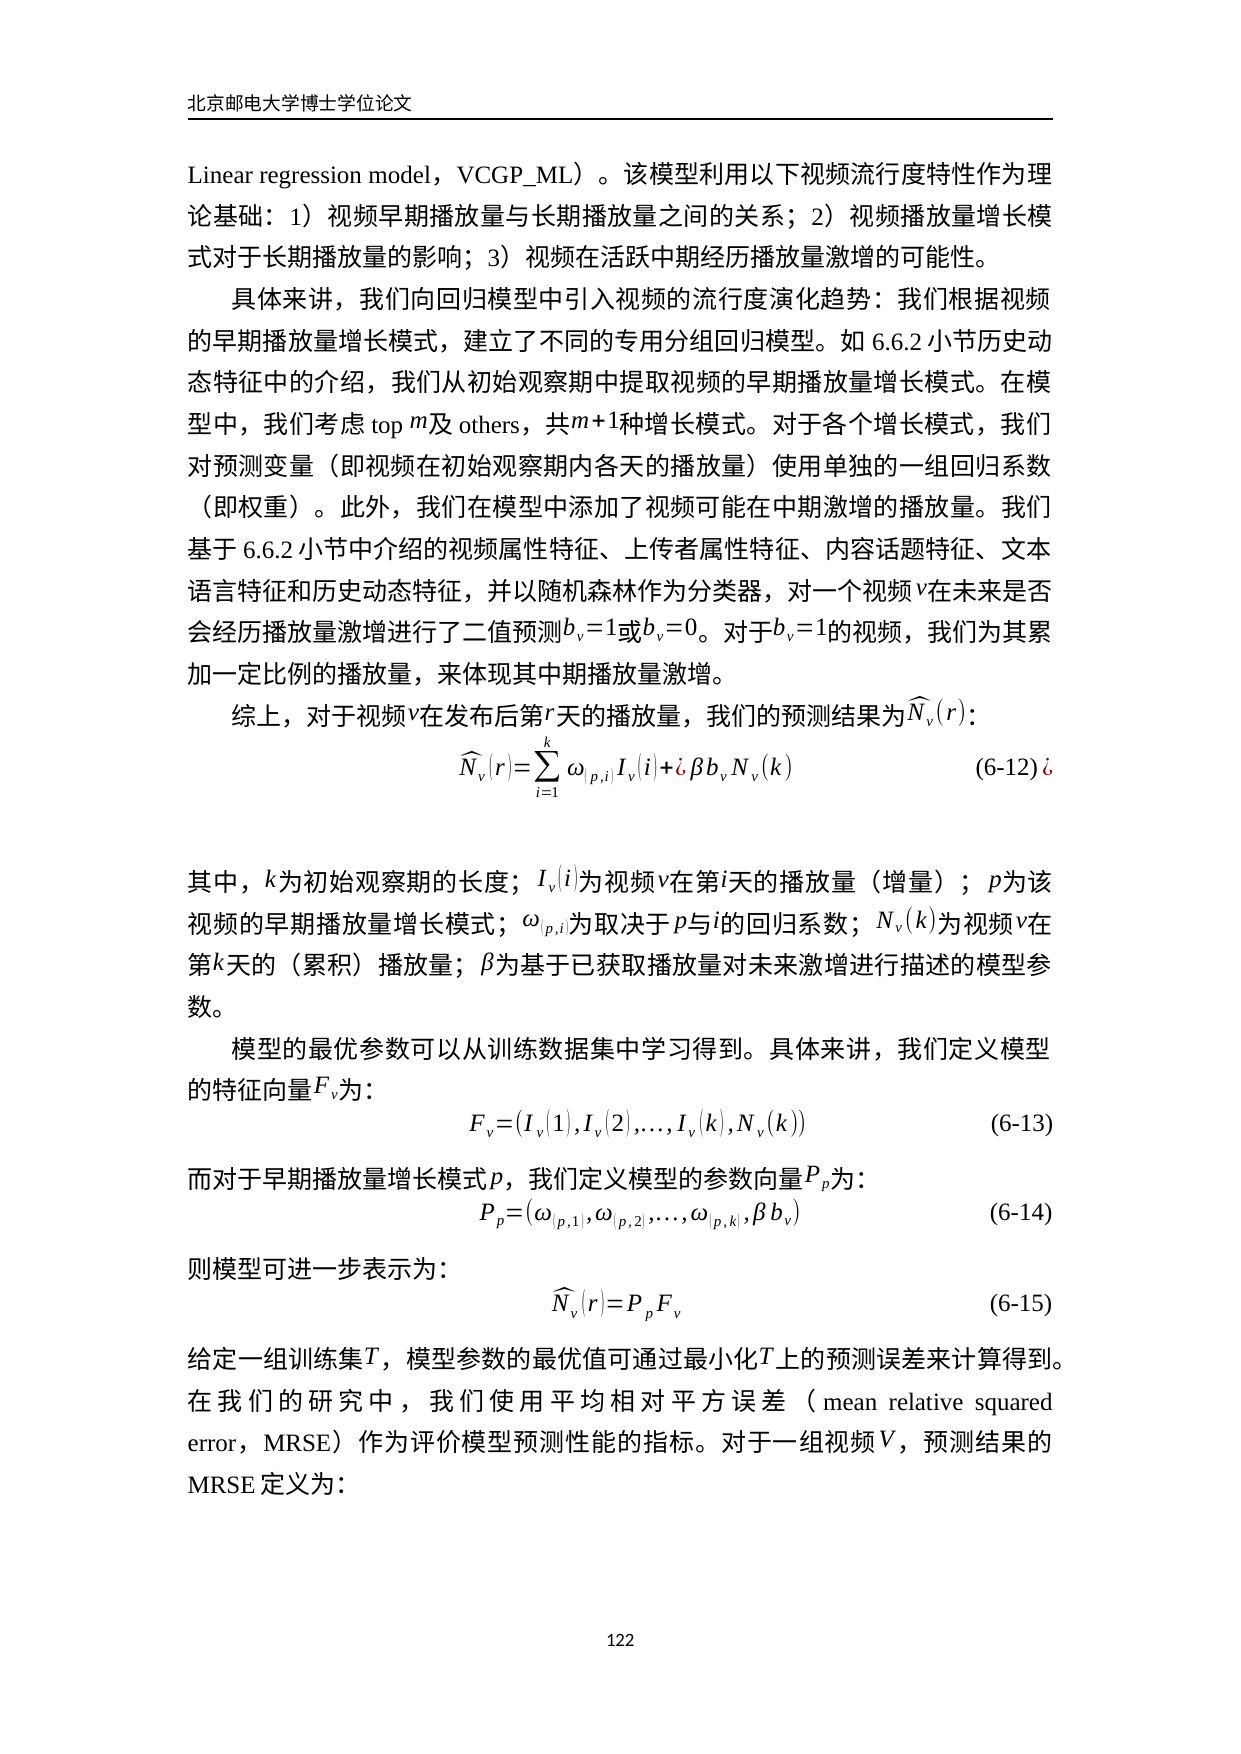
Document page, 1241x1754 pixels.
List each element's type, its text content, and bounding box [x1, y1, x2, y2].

text 模型的最优参数可以从训练数据集中学习得到。具体来讲，我们定义模型的特征向量为： [187, 1025, 1053, 1108]
text 具体来讲，我们向回归模型中引入视频的流行度演化趋势：我们根据视频的早期播放量增长模式，建立了不同的专用分组回归模型。如6.6.2小节历史动态特征中的介绍，我们从初始观察期中提取视频的早期播放量增长模式。在模型中，我们考虑top 及others，共种增长模式。对于各个增长模式，我们对预测变量（即视频在初始观察期内各天的播放量）使用单独的一组回归系数（即权重）。此外，我们在模型中添加了视频可能在中期激增的播放量。我们基于6.6.2小节中介绍的视频属性特征、上传者属性特征、内容话题特征、文本语言特征和历史动态特征，并以随机森林作为分类器，对一个视频在未来是否会经历播放量激增进行了二值预测或。对于的视频，我们为其累加一定比例的播放量，来体现其中期播放量激增。 [187, 275, 1053, 692]
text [187, 150, 1053, 275]
text 而对于早期播放量增长模式，我们定义模型的参数向量为： [187, 1155, 1053, 1197]
text 给定一组训练集，模型参数的最优值可通过最小化上的预测误差来计算得到。在我们的研究中，我们使用平均相对平方误差（mean relative squared error，MRSE）作为评价模型预测性能的指标。对于一组视频，预测结果的MRSE定义为： [187, 1335, 1053, 1502]
text 则模型可进一步表示为： [187, 1245, 1053, 1287]
text 综上，对于视频在发布后第天的播放量，我们的预测结果为： [187, 692, 1053, 733]
text 其中，为初始观察期的长度；为视频在第天的播放量（增量）；为该视频的早期播放量增长模式；为取决于与的回归系数；为视频在第天的（累积）播放量；为基于已获取播放量对未来激增进行描述的模型参数。 [187, 858, 1053, 1025]
